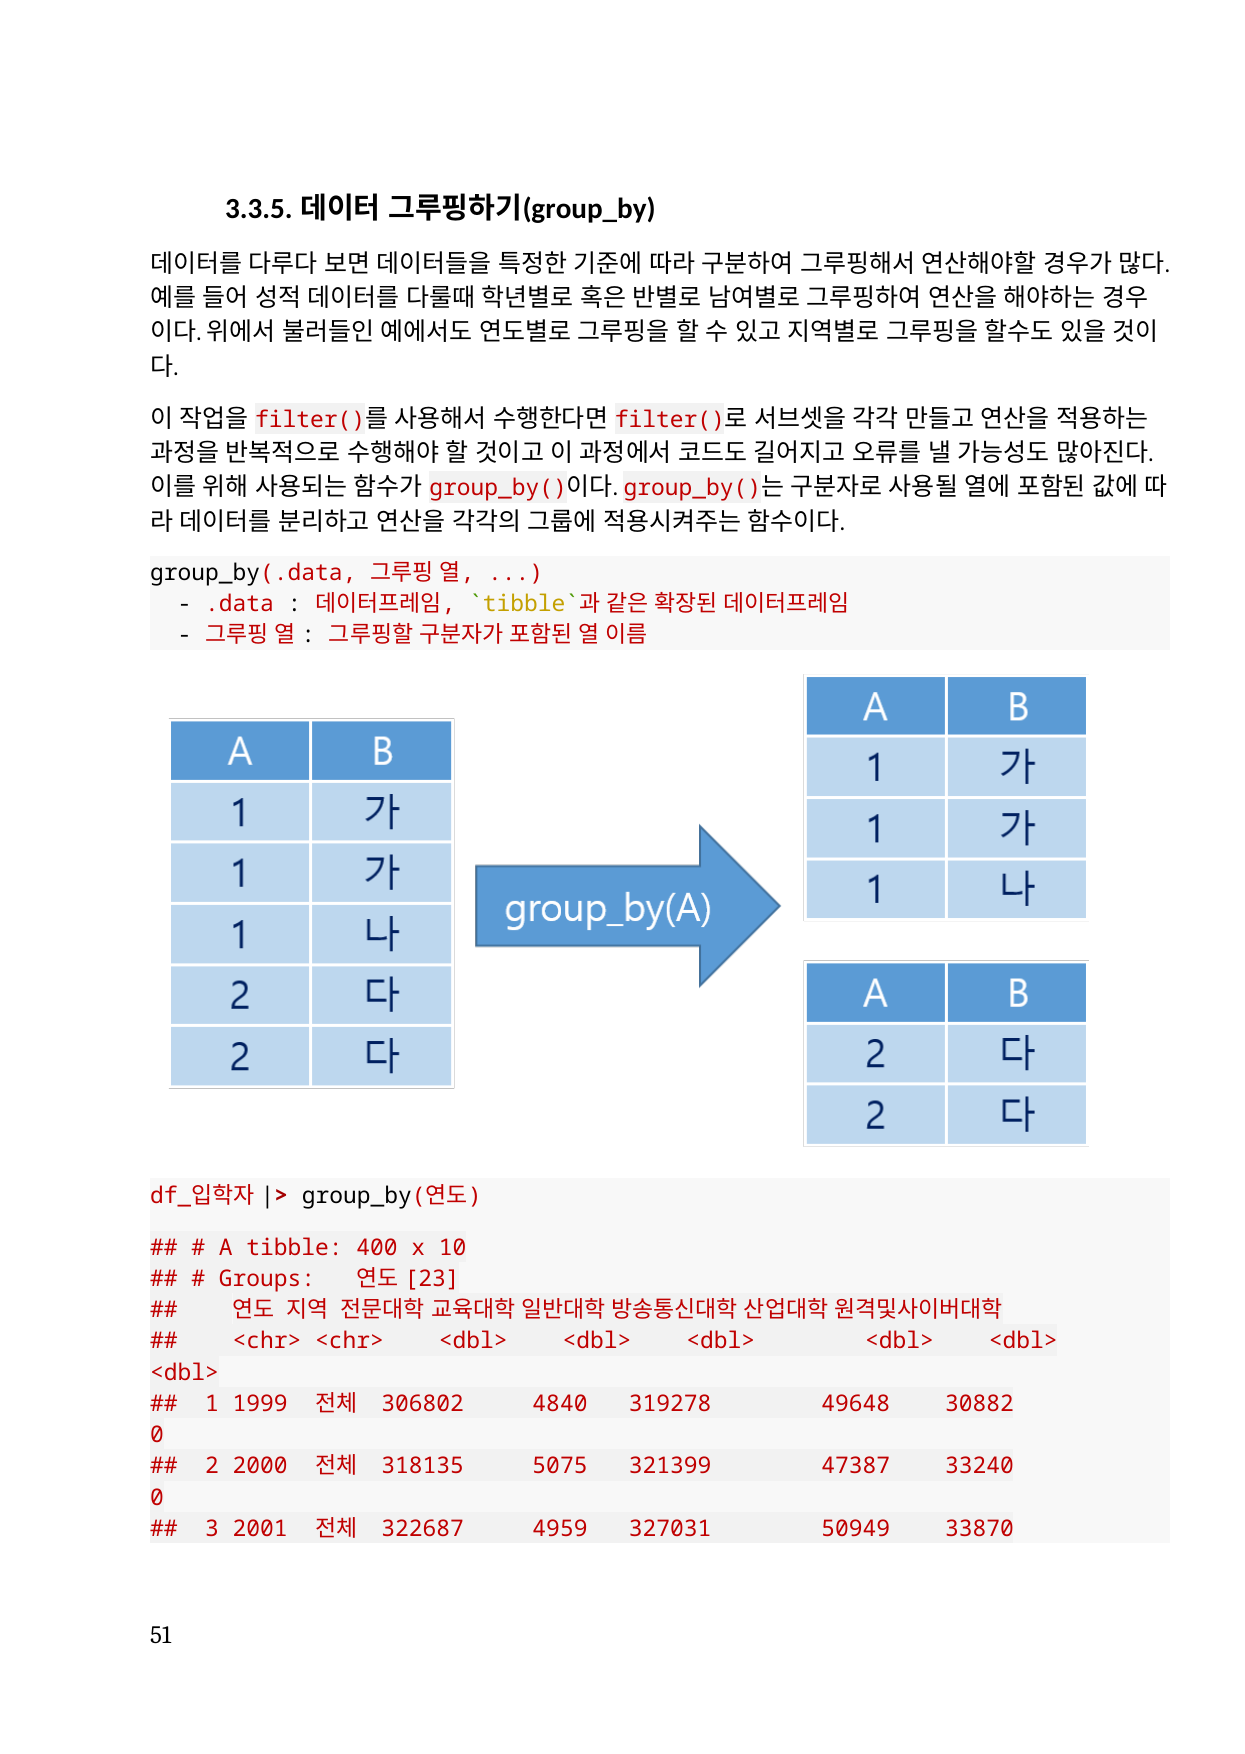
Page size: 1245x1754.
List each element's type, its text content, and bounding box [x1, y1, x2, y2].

text 이 작업을 filter()를 사용해서 수행한다면 filter()로 서브셋을 각각 만들고 연산을 적용하는 과정을 반복적으로 수행해야 할 것이고 이 과정에서 코드도 길어지고 오류를 낼 가능성도 많아진다. 이를 위해 사용되는 함수가 group_by()이다. group_by()는 구분자로 사용될 열에 포함된 값에 따라 데이터를 분리하고 연산을 각각의 그룹에 적용시켜주는 함수이다. [150, 401, 1170, 537]
text group_by(.data, 그루핑 열, ...) - .data : 데이터프레임, `tibble`과 같은 확장된 데이터프레임 - 그루핑 열 : 그루핑할 구분자가 포함된 열 이름 [150, 556, 1170, 650]
subtitle 데이터 그루핑하기(group_by) [225, 187, 1170, 227]
picture [168, 670, 1089, 1160]
text 데이터를 다루다 보면 데이터들을 특정한 기준에 따라 구분하여 그루핑해서 연산해야할 경우가 많다. 예를 들어 성적 데이터를 다룰때 학년별로 혹은 반별로 남여별로 그루핑하여 연산을 해야하는 경우이다. 위에서 불러들인 예에서도 연도별로 그루핑을 할 수 있고 지역별로 그루핑을 할수도 있을 것이다. [150, 246, 1170, 382]
text df_입학자 |> group_by(연도) [150, 1178, 1170, 1210]
